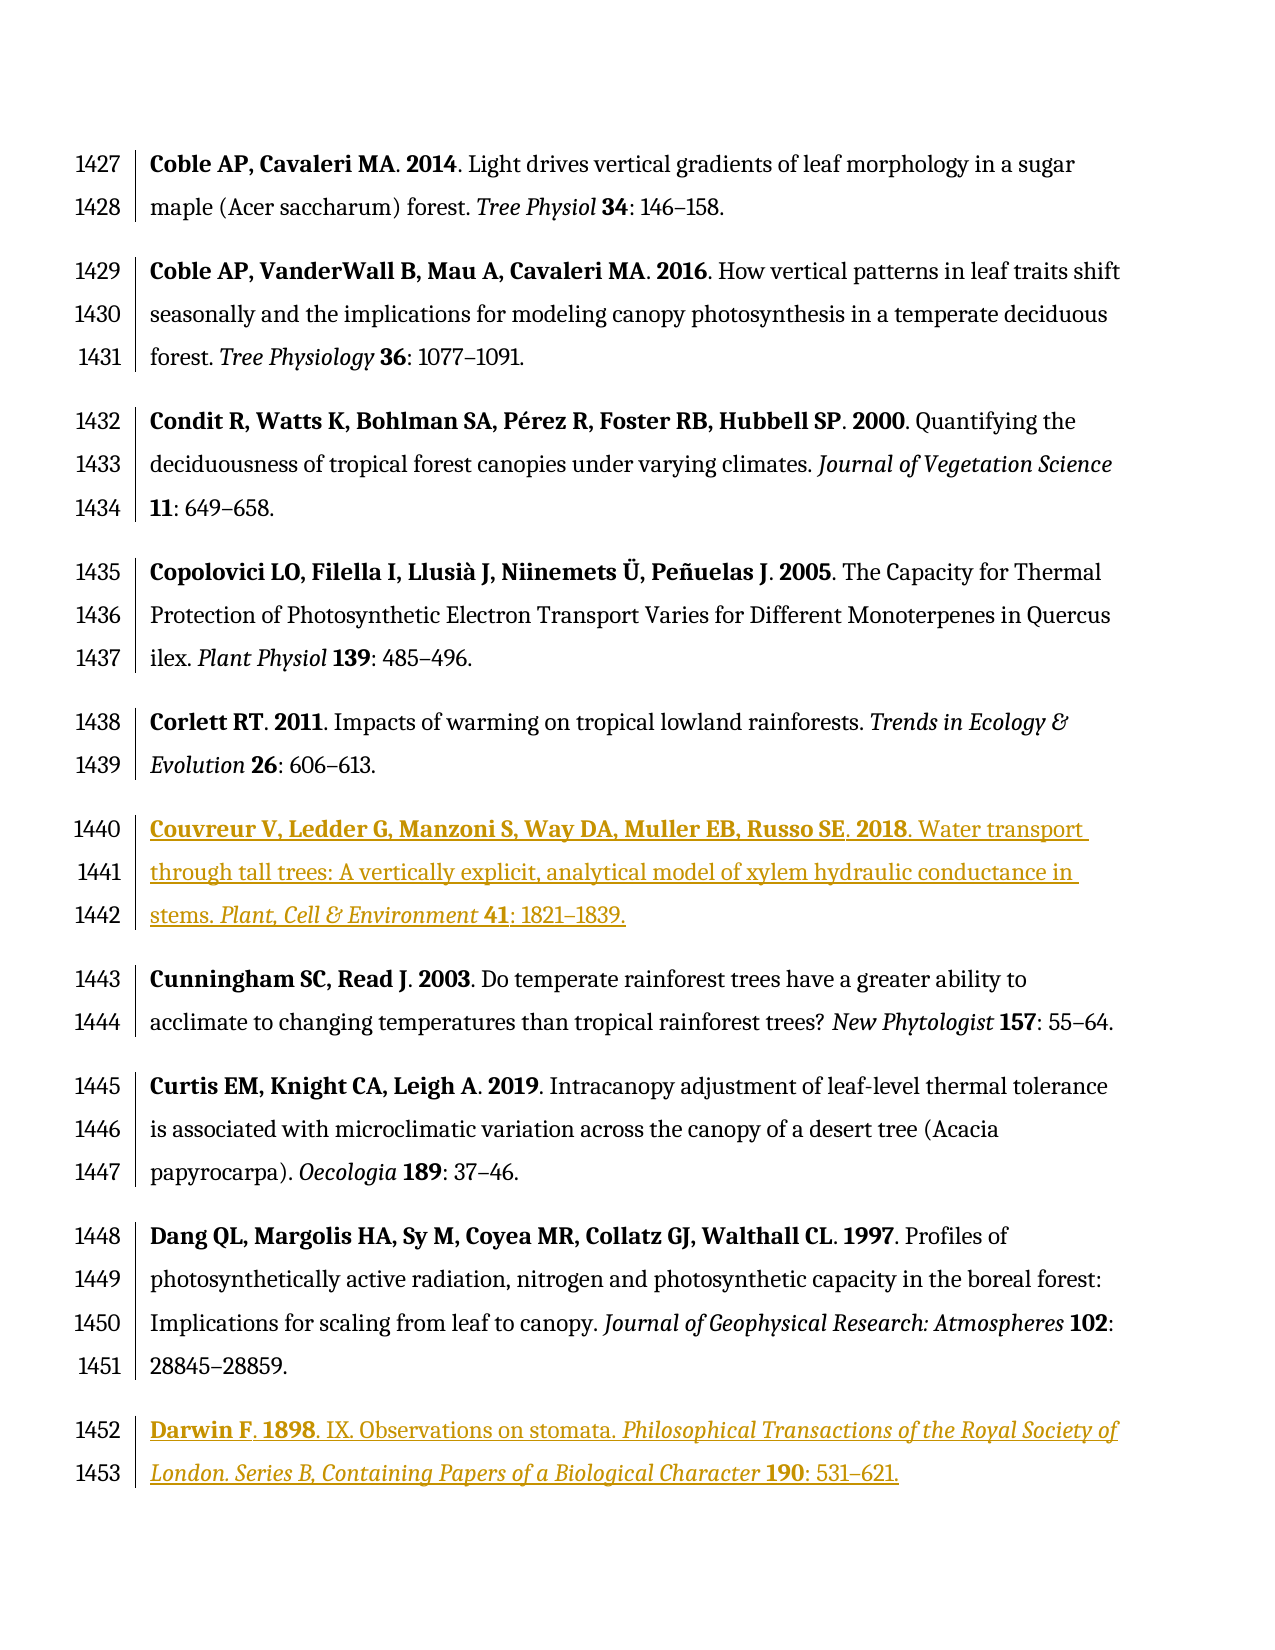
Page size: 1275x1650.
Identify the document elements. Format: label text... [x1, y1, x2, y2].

text Cunningham SC, Read J. 2003. Do temperate rainforest trees have a greater ability to acclimate to changing temperatures than tropical rainforest trees? New Phytologist 157: 55–64. [150, 965, 1125, 1037]
text Copolovici LO, Filella I, Llusià J, Niinemets Ü, Peñuelas J. 2005. The Capacity for Thermal Protection of Photosynthetic Electron Transport Varies for Different Monoterpenes in Quercus ilex. Plant Physiol 139: 485–496. [150, 557, 1125, 672]
text Coble AP, VanderWall B, Mau A, Cavaleri MA. 2016. How vertical patterns in leaf traits shift seasonally and the implications for modeling canopy photosynthesis in a temperate deciduous forest. Tree Physiology 36: 1077–1091. [150, 257, 1125, 372]
text Condit R, Watts K, Bohlman SA, Pérez R, Foster RB, Hubbell SP. 2000. Quantifying the deciduousness of tropical forest canopies under varying climates. Journal of Vegetation Science 11: 649–658. [150, 407, 1125, 522]
text Curtis EM, Knight CA, Leigh A. 2019. Intracanopy adjustment of leaf-level thermal tolerance is associated with microclimatic variation across the canopy of a desert tree (Acacia papyrocarpa). Oecologia 189: 37–46. [150, 1072, 1125, 1187]
text Corlett RT. 2011. Impacts of warming on tropical lowland rainforests. Trends in Ecology & Evolution 26: 606–613. [150, 708, 1125, 779]
text Dang QL, Margolis HA, Sy M, Coyea MR, Collatz GJ, Walthall CL. 1997. Profiles of photosynthetically active radiation, nitrogen and photosynthetic capacity in the boreal forest: Implications for scaling from leaf to canopy. Journal of Geophysical Research: Atmospheres 102: 28845–28859. [150, 1222, 1125, 1380]
text Coble AP, Cavaleri MA. 2014. Light drives vertical gradients of leaf morphology in a sugar maple (Acer saccharum) forest. Tree Physiol 34: 146–158. [150, 150, 1125, 222]
